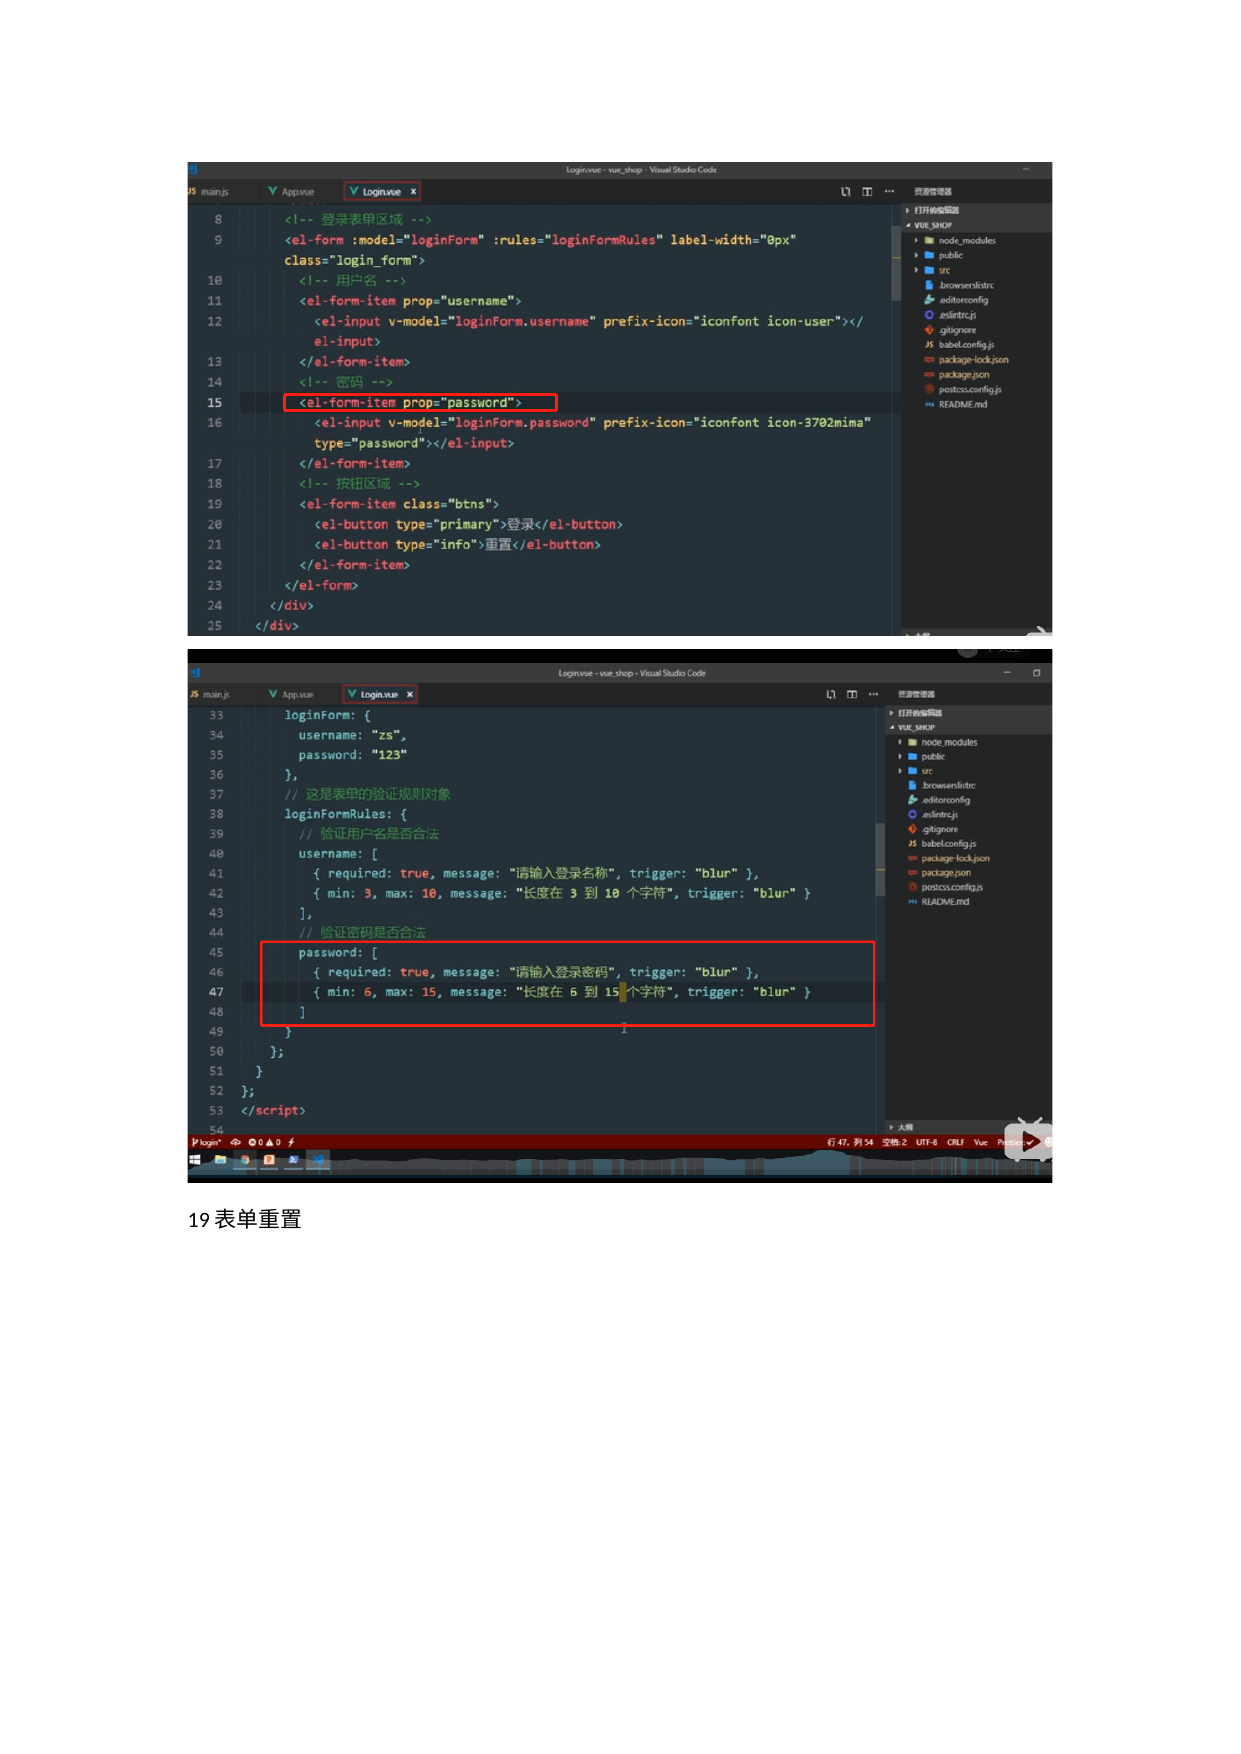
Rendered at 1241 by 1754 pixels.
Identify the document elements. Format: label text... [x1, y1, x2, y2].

picture [187, 649, 1053, 1183]
text 19表单重置 [187, 1202, 1053, 1234]
picture [187, 162, 1053, 636]
